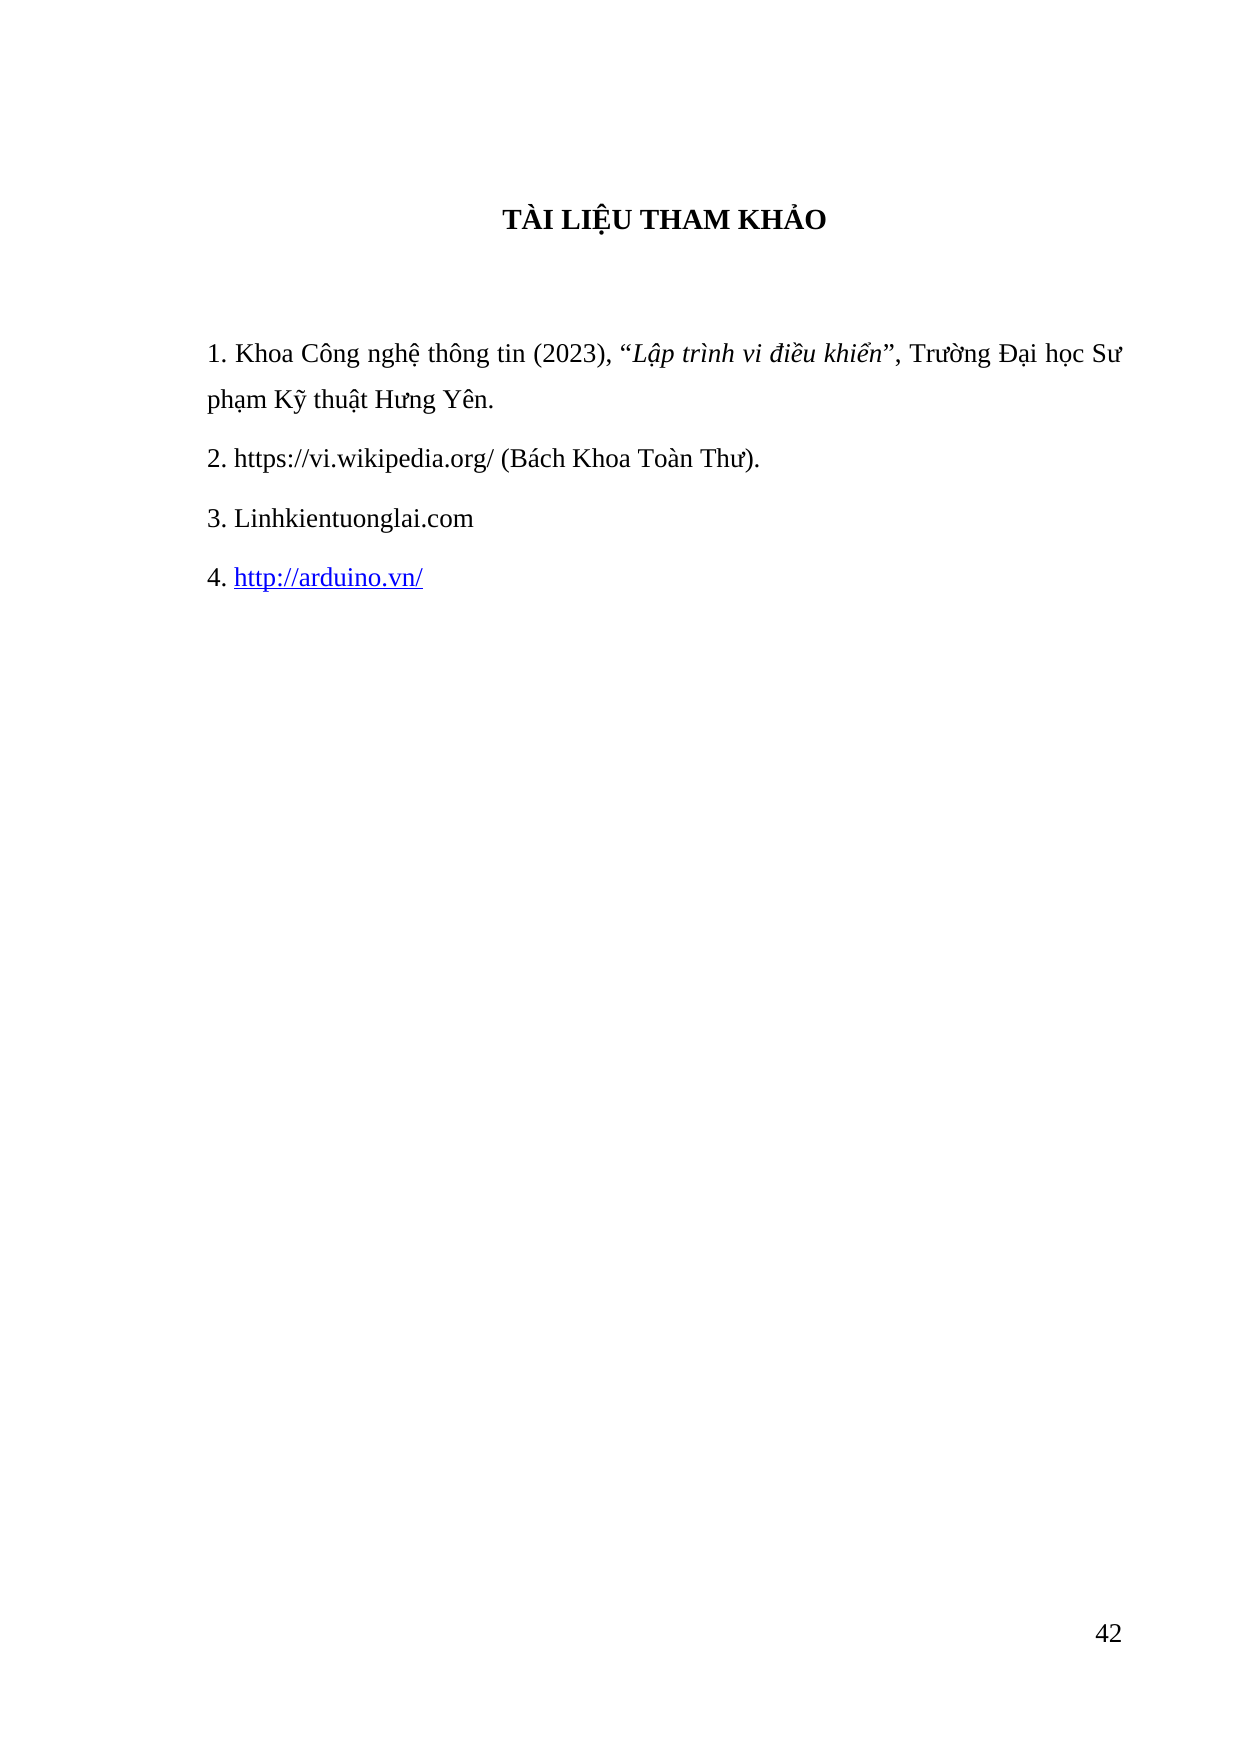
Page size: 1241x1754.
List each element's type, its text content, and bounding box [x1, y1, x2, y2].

subtitle TÀI LIỆU THAM KHẢO [207, 202, 1122, 236]
text 3. Linhkientuonglai.com [207, 502, 1122, 533]
text 1. Khoa Công nghệ thông tin (2023), “Lập trình vi điều khiển”, Trường Đại học Sư phạm Kỹ thuật Hưng Yên. [207, 337, 1122, 414]
text 4. http://arduino.vn/ [207, 561, 1122, 592]
text 2. https://vi.wikipedia.org/ (Bách Khoa Toàn Thư). [207, 442, 1122, 474]
